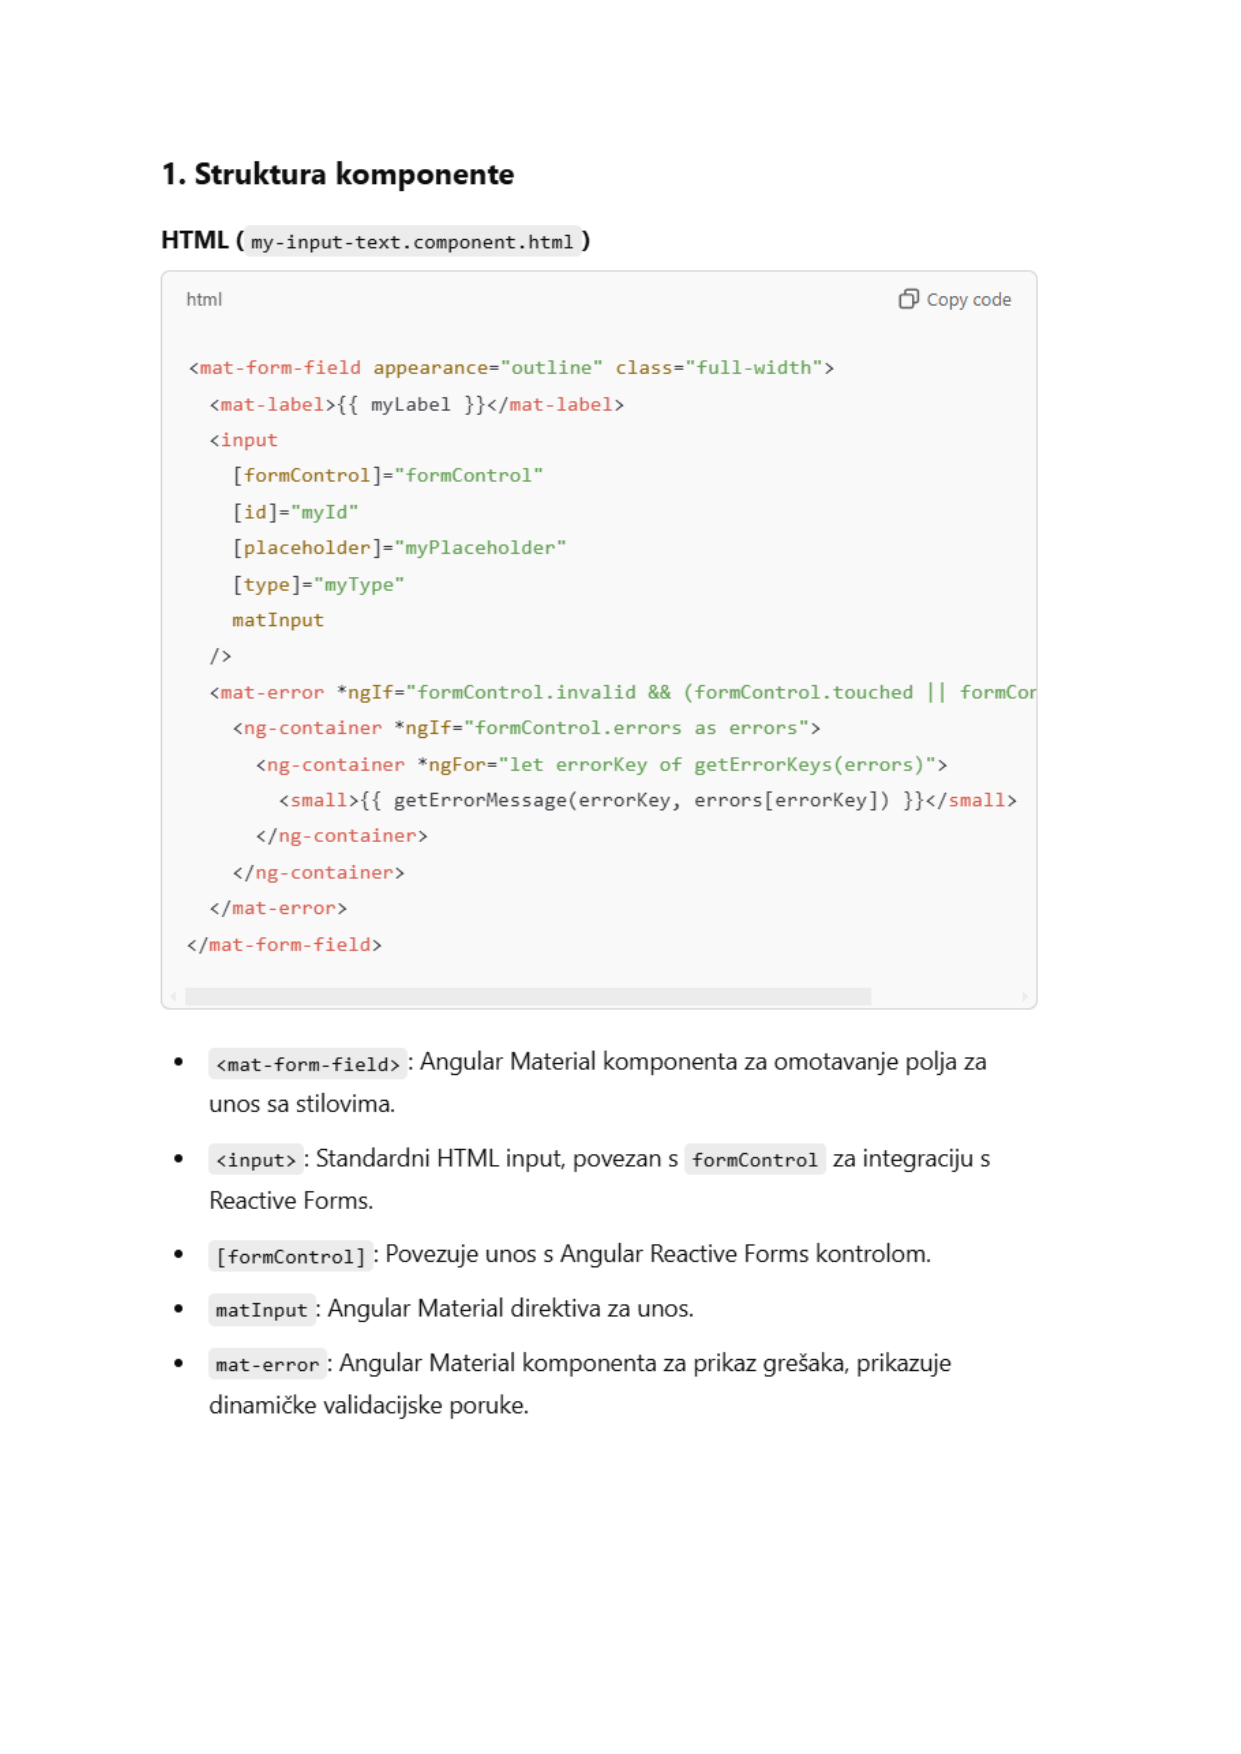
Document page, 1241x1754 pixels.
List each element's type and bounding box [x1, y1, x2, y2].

picture [150, 150, 1091, 1460]
